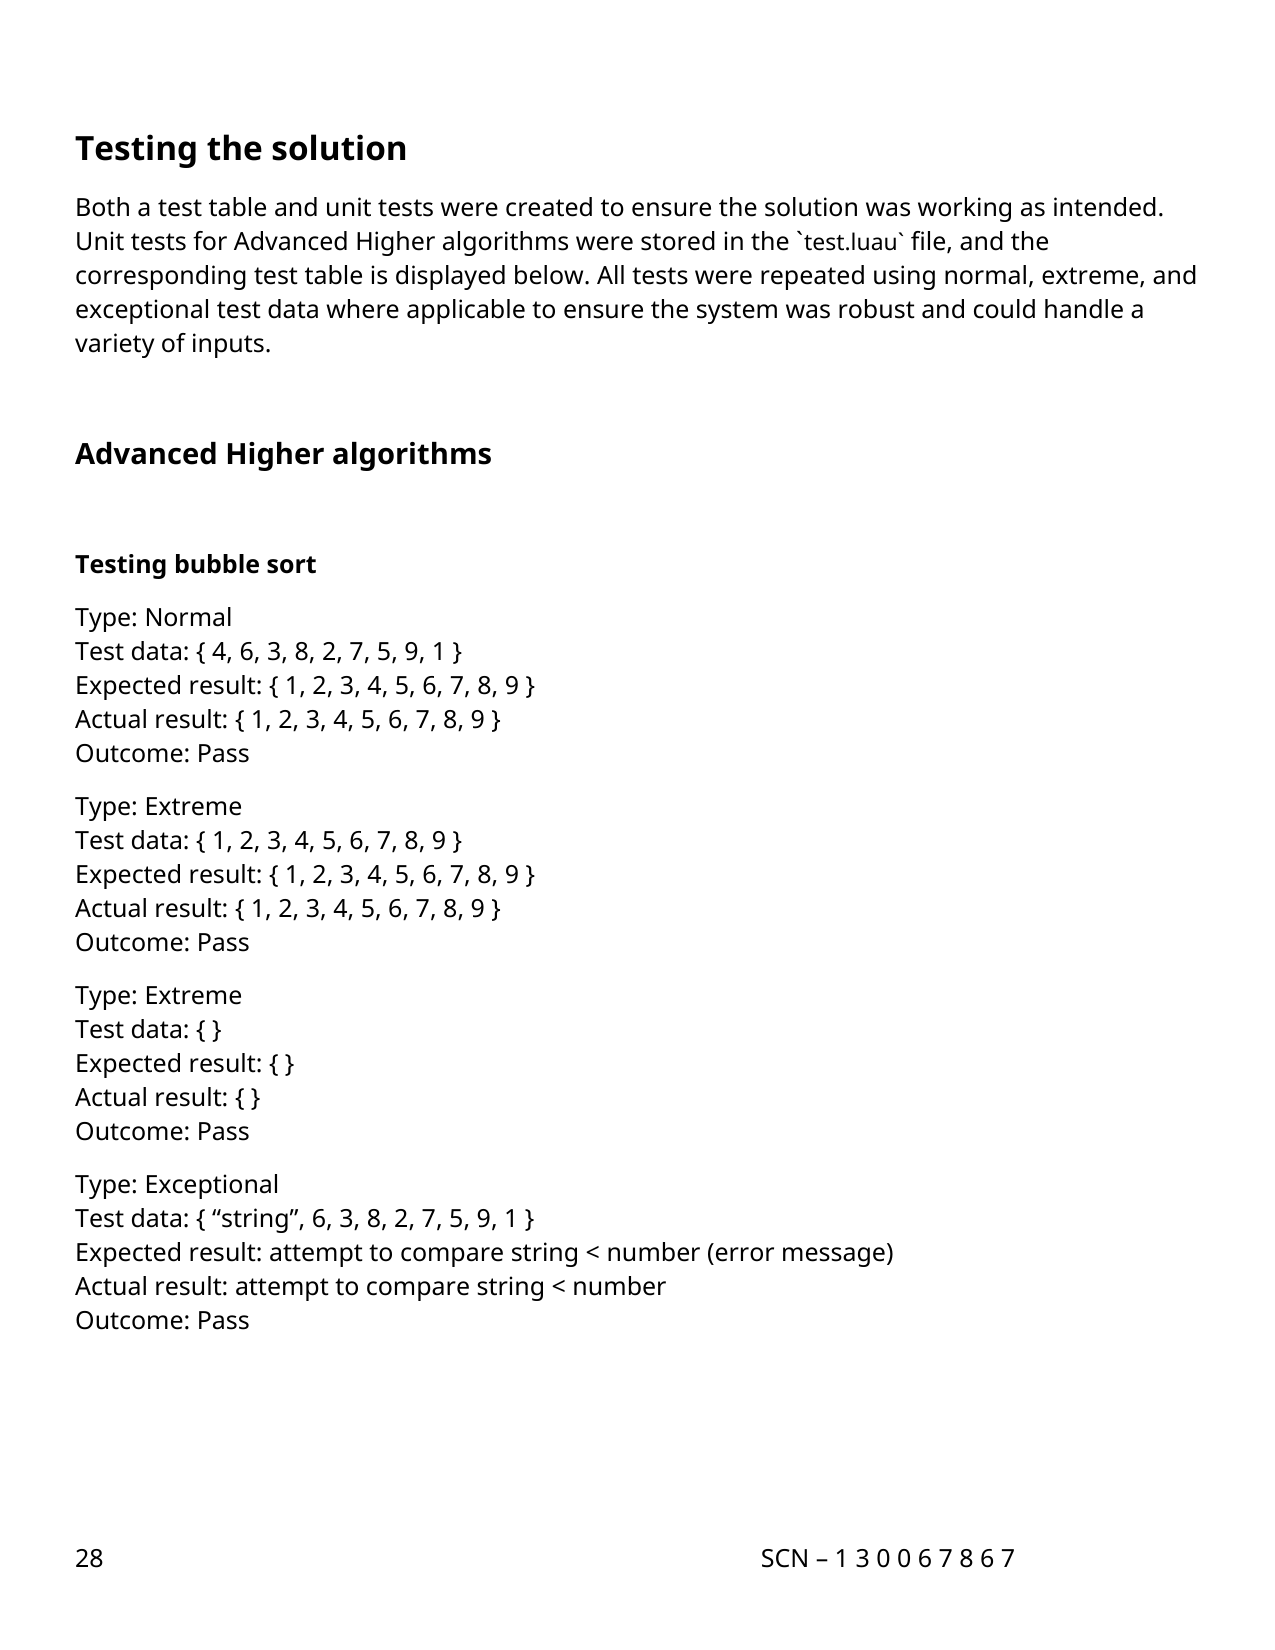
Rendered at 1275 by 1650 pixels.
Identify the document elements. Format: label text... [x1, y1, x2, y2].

text Type: Extreme Test data: { 1, 2, 3, 4, 5, 6, 7, 8, 9 } Expected result: { 1, 2, 3, 4, 5, 6, 7, 8, 9 } Actual result: { 1, 2, 3, 4, 5, 6, 7, 8, 9 } Outcome: Pass [75, 788, 1200, 959]
text Both a test table and unit tests were created to ensure the solution was working as intended. Unit tests for Advanced Higher algorithms were stored in the `test.luau` file, and the corresponding test table is displayed below. All tests were repeated using normal, extreme, and exceptional test data where applicable to ensure the system was robust and could handle a variety of inputs. [75, 189, 1200, 359]
text Type: Extreme Test data: { } Expected result: { } Actual result: { } Outcome: Pass [75, 977, 1200, 1148]
text Type: Normal Test data: { 4, 6, 3, 8, 2, 7, 5, 9, 1 } Expected result: { 1, 2, 3, 4, 5, 6, 7, 8, 9 } Actual result: { 1, 2, 3, 4, 5, 6, 7, 8, 9 } Outcome: Pass [75, 599, 1200, 769]
subtitle Advanced Higher algorithms [75, 433, 1200, 473]
subtitle Testing bubble sort [75, 546, 1200, 581]
subtitle Testing the solution [75, 125, 1200, 170]
text Type: Exceptional Test data: { “string”, 6, 3, 8, 2, 7, 5, 9, 1 } Expected result: attempt to compare string < number (error message) Actual result: attempt to compare string < number Outcome: Pass [75, 1166, 1200, 1337]
